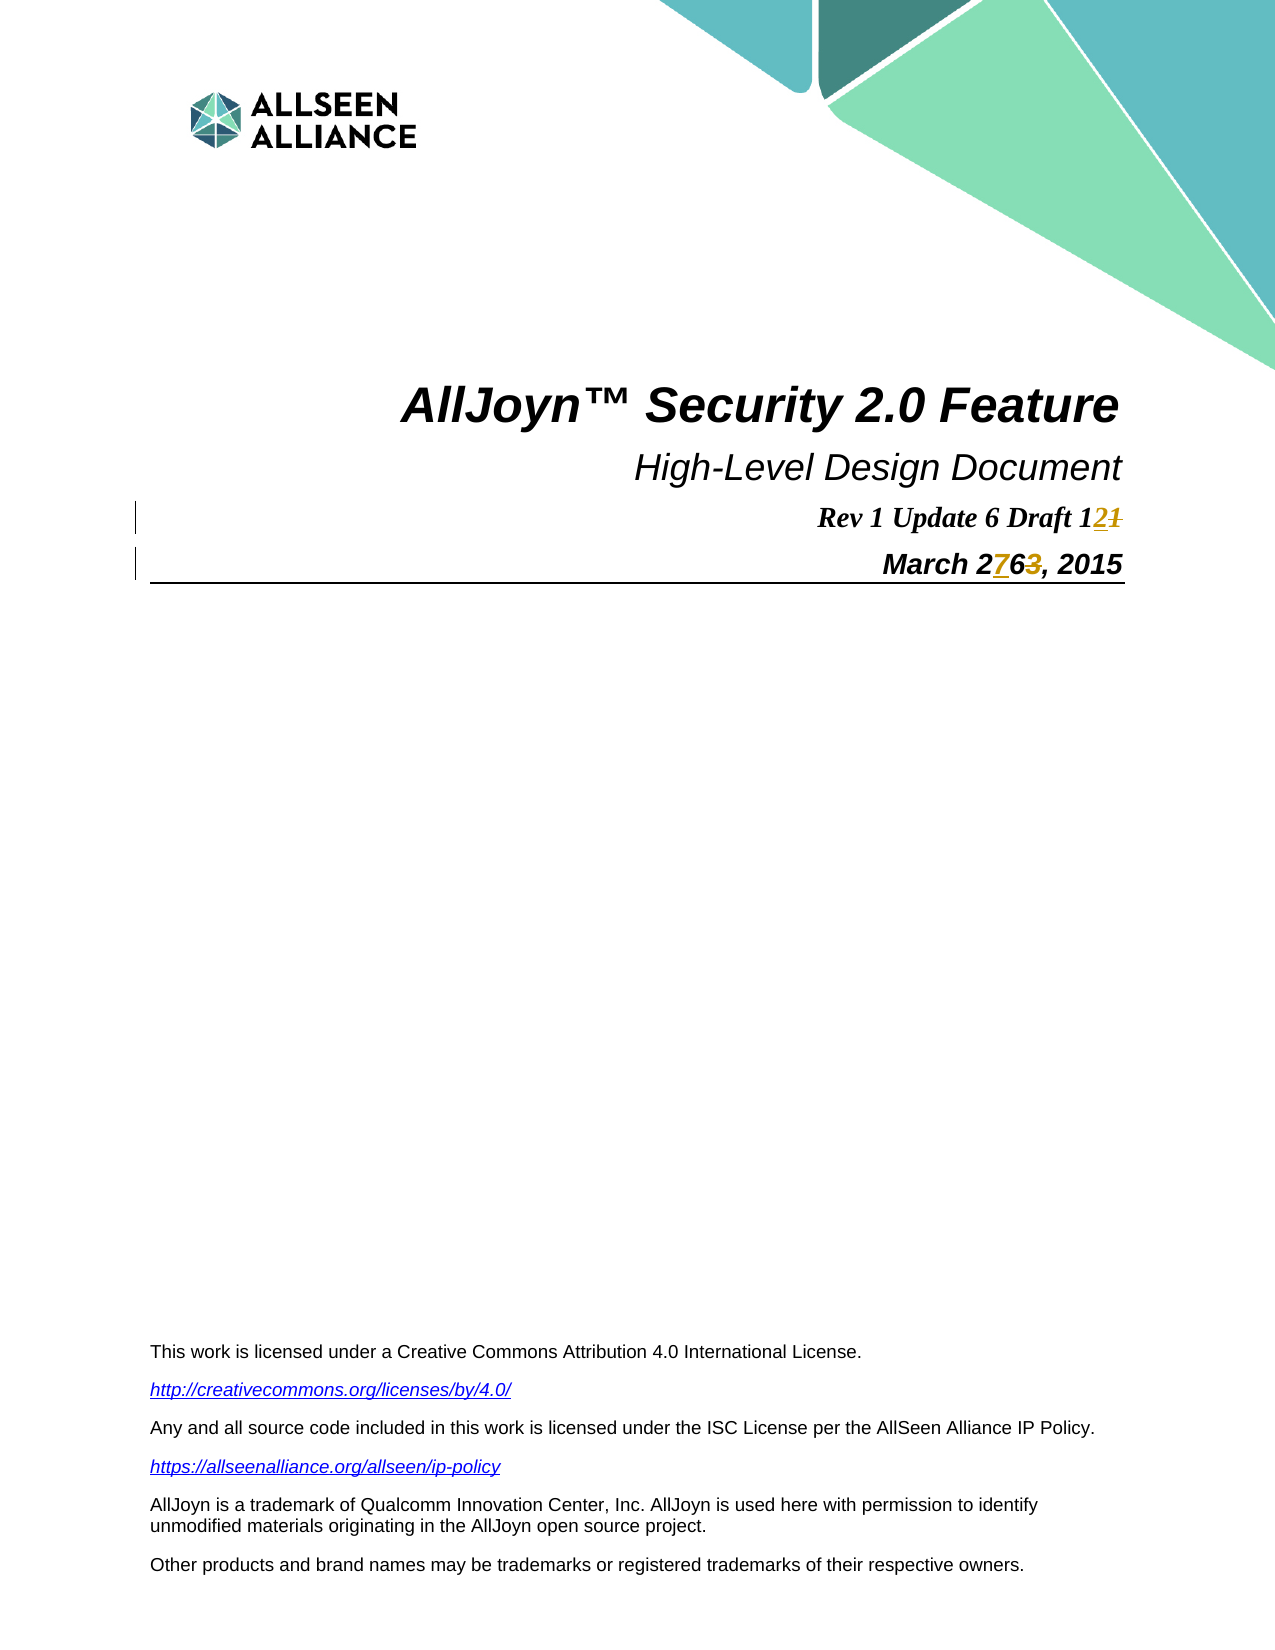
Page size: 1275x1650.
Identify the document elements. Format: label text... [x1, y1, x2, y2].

title AllJoyn™ Security 2.0 Feature [150, 375, 1125, 432]
text March 2, 2015 [150, 547, 1125, 582]
picture [0, 0, 1275, 1650]
text Rev 1 Update 6 Draft 1 [150, 501, 1125, 534]
subtitle High-Level Design Document [150, 445, 1125, 488]
